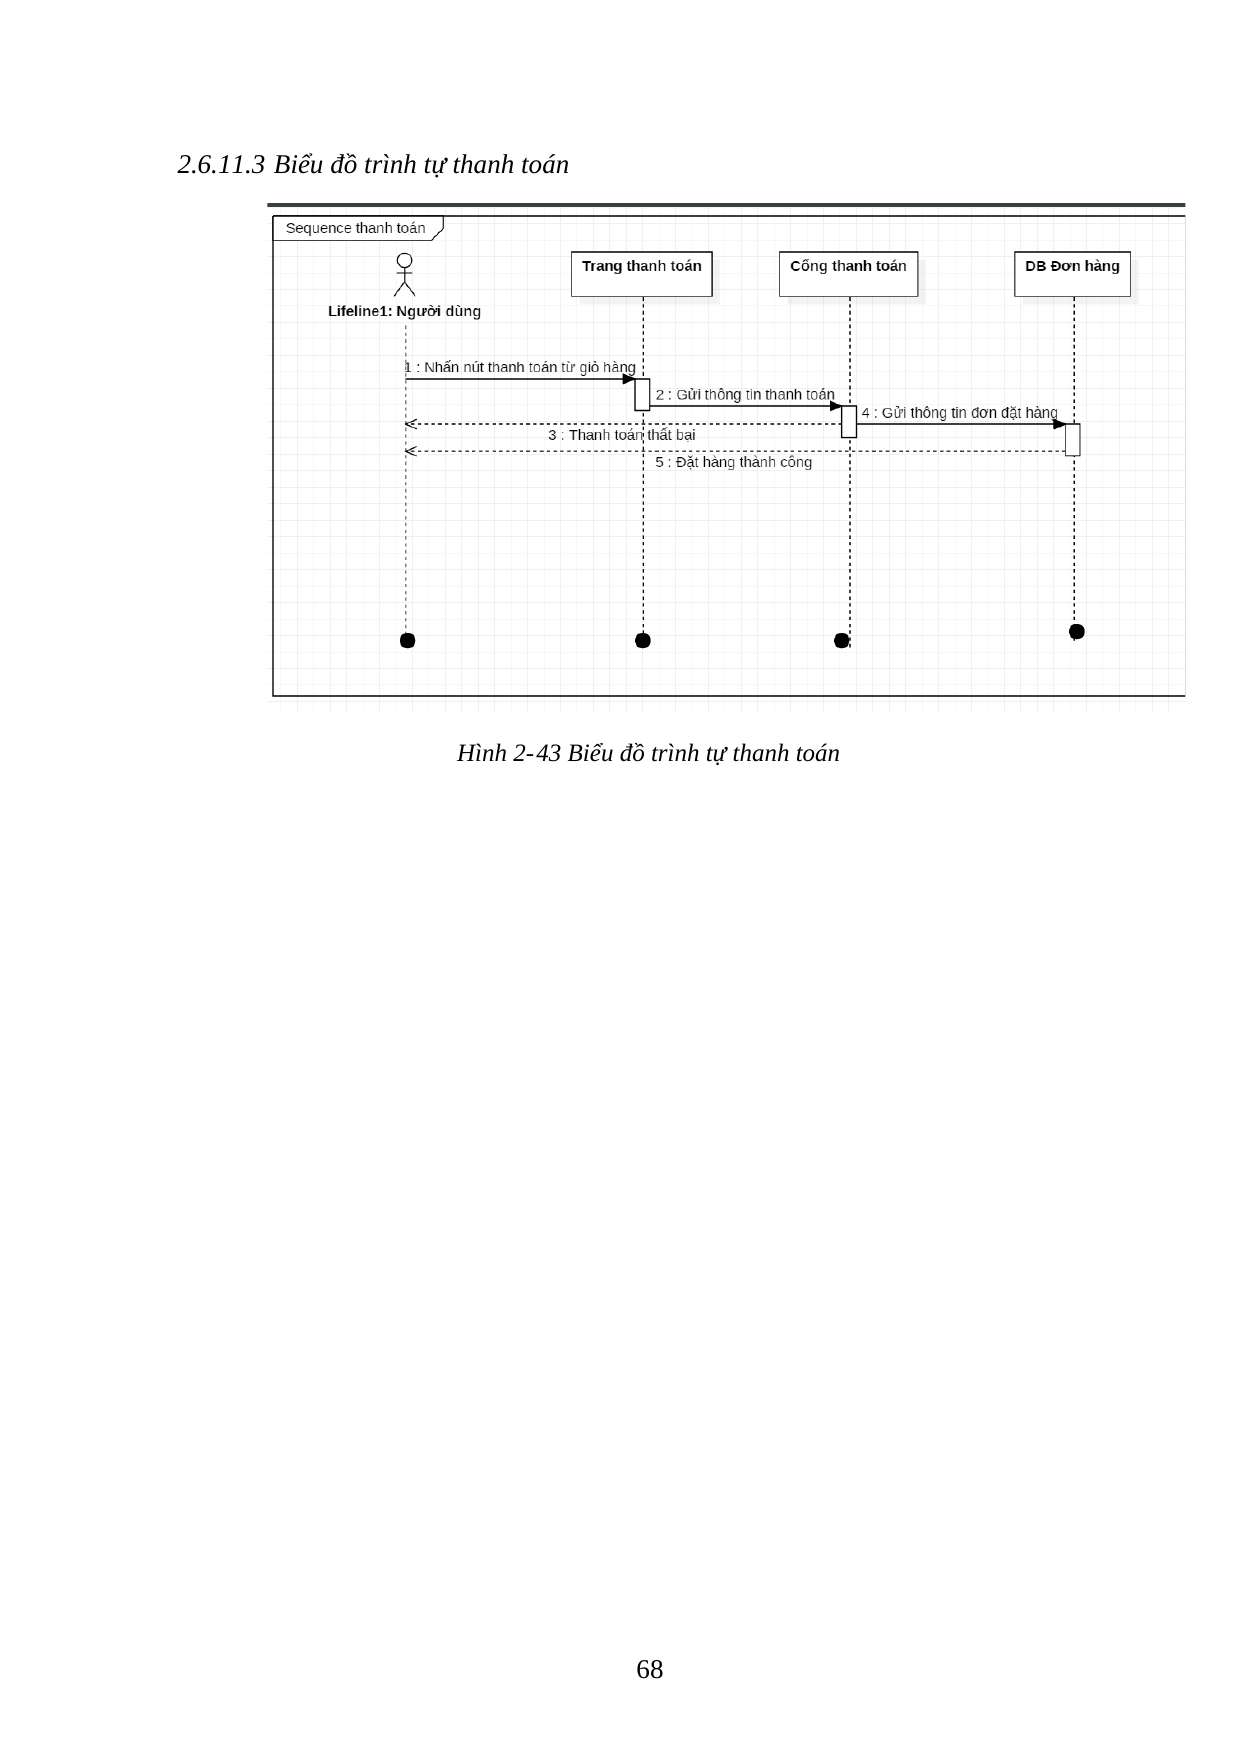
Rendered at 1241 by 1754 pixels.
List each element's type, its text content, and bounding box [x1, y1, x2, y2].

subtitle Biểu đồ trình tự thanh toán [177, 148, 1122, 179]
picture [267, 203, 1186, 713]
